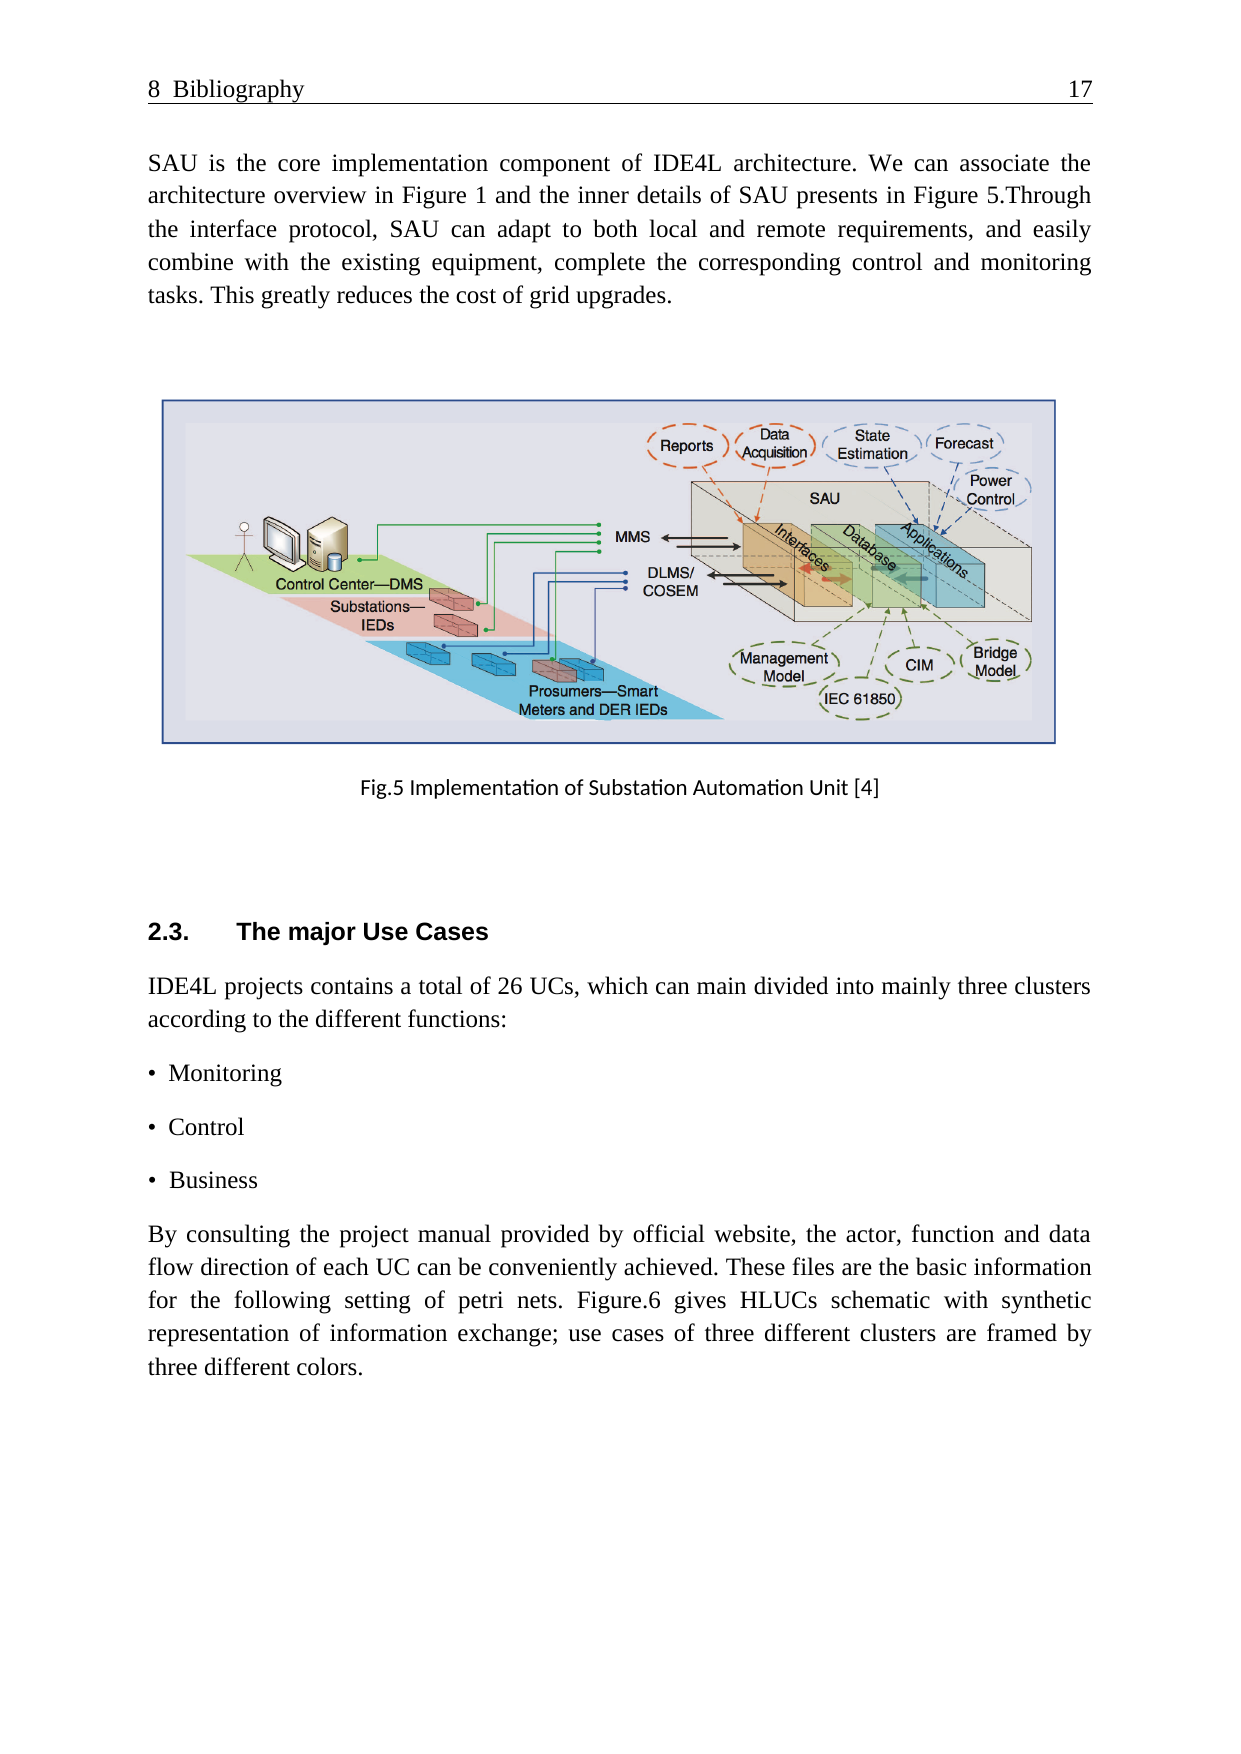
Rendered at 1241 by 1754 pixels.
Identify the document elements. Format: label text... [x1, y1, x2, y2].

text By consulting the project manual provided by official website, the actor, function and data flow direction of each UC can be conveniently achieved. These files are the basic information for the following setting of petri nets. Figure.6 gives HLUCs schematic with synthetic representation of information exchange; use cases of three different clusters are framed by three different colors. [148, 1219, 1093, 1380]
text • Business [148, 1166, 1093, 1194]
picture [149, 380, 1092, 747]
list Control [147, 1112, 1093, 1141]
text Fig.5 Implementation of Substation Automation Unit [4] [148, 773, 1093, 801]
text IDE4L projects contains a total of 26 UCs, which can main divided into mainly three clusters according to the different functions: [148, 971, 1093, 1033]
title The major Use Cases [148, 917, 1093, 946]
list Monitoring [147, 1058, 1093, 1087]
text SAU is the core implementation component of IDE4L architecture. We can associate the architecture overview in Figure 1 and the inner details of SAU presents in Figure 5.Through the interface protocol, SAU can adapt to both local and remote requirements, and easily combine with the existing equipment, complete the corresponding control and monitoring tasks. This greatly reduces the cost of grid upgrades. [148, 148, 1093, 308]
